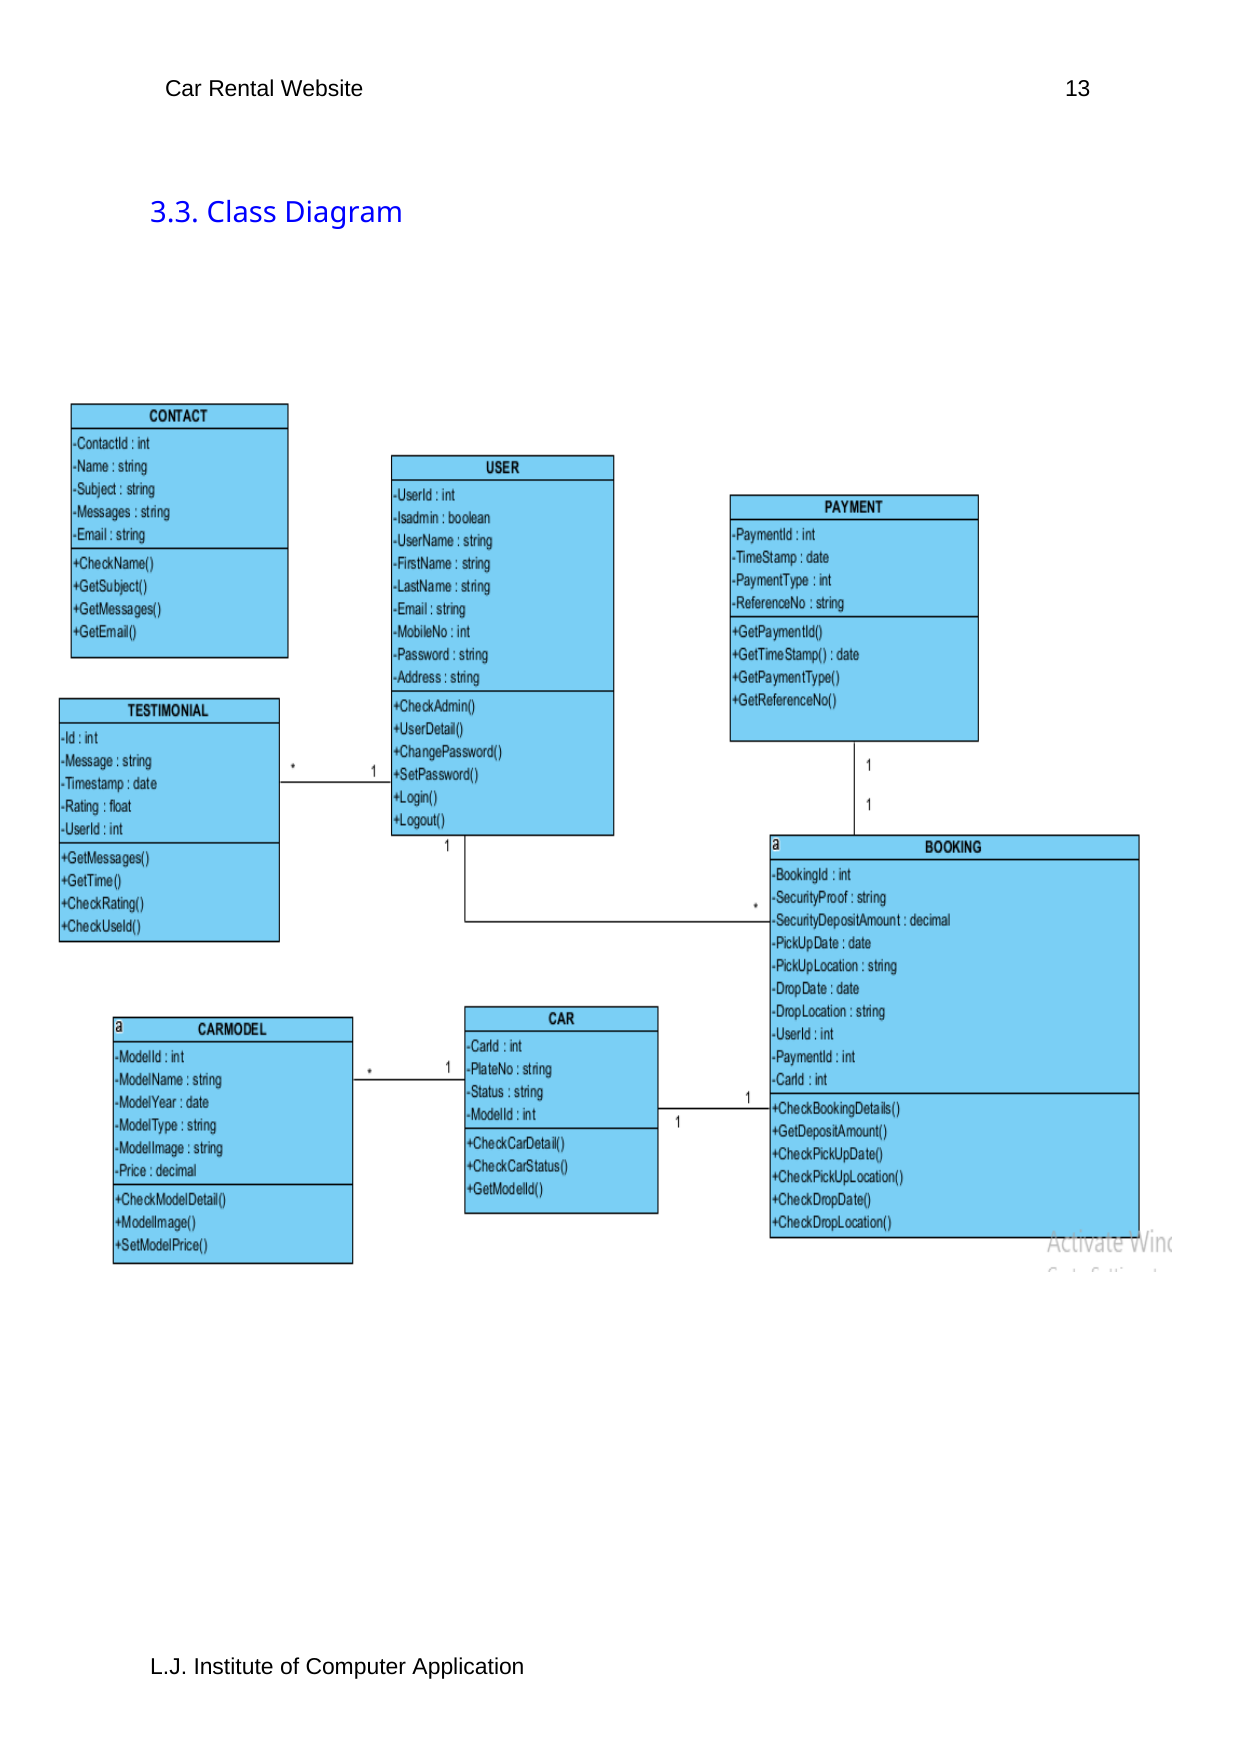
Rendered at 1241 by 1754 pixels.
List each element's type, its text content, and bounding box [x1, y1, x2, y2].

subtitle 3.3. Class Diagram [150, 192, 1090, 231]
picture [34, 393, 1172, 1272]
